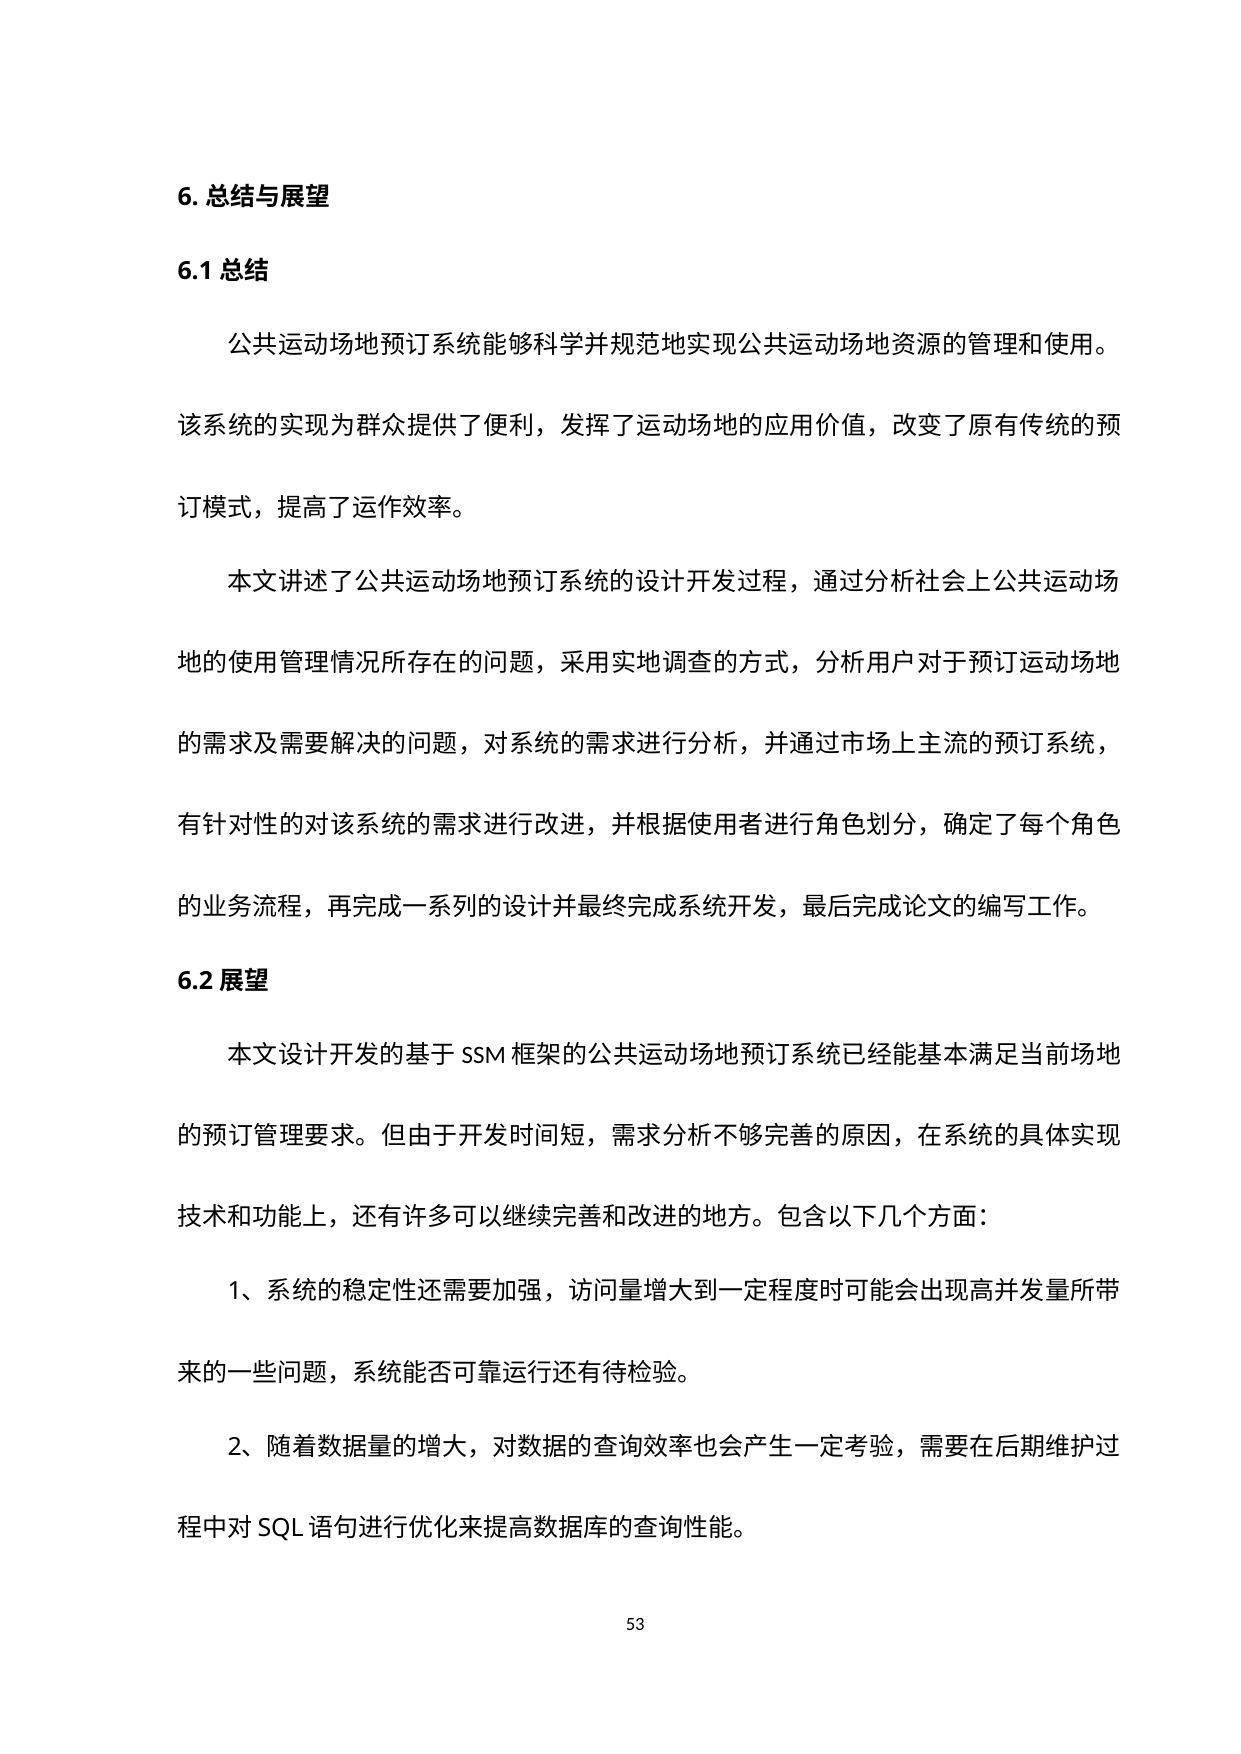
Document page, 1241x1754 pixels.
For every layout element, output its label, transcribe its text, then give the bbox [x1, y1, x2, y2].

subtitle 6.1 总结 [117, 236, 1122, 301]
text 公共运动场地预订系统能够科学并规范地实现公共运动场地资源的管理和使用。该系统的实现为群众提供了便利，发挥了运动场地的应用价值，改变了原有传统的预订模式，提高了运作效率。 [177, 310, 1122, 538]
text 1、系统的稳定性还需要加强，访问量增大到一定程度时可能会出现高并发量所带来的一些问题，系统能否可靠运行还有待检验。 [177, 1256, 1122, 1403]
text 2、随着数据量的增大，对数据的查询效率也会产生一定考验，需要在后期维护过程中对SQL语句进行优化来提高数据库的查询性能。 [177, 1412, 1122, 1558]
subtitle 6.2 展望 [117, 946, 1122, 1011]
text 本文讲述了公共运动场地预订系统的设计开发过程，通过分析社会上公共运动场地的使用管理情况所存在的问题，采用实地调查的方式，分析用户对于预订运动场地的需求及需要解决的问题，对系统的需求进行分析，并通过市场上主流的预订系统，有针对性的对该系统的需求进行改进，并根据使用者进行角色划分，确定了每个角色的业务流程，再完成一系列的设计并最终完成系统开发，最后完成论文的编写工作。 [177, 547, 1122, 937]
title 6. 总结与展望 [177, 162, 1122, 227]
text 本文设计开发的基于SSM框架的公共运动场地预订系统已经能基本满足当前场地的预订管理要求。但由于开发时间短，需求分析不够完善的原因，在系统的具体实现技术和功能上，还有许多可以继续完善和改进的地方。包含以下几个方面： [177, 1020, 1122, 1247]
